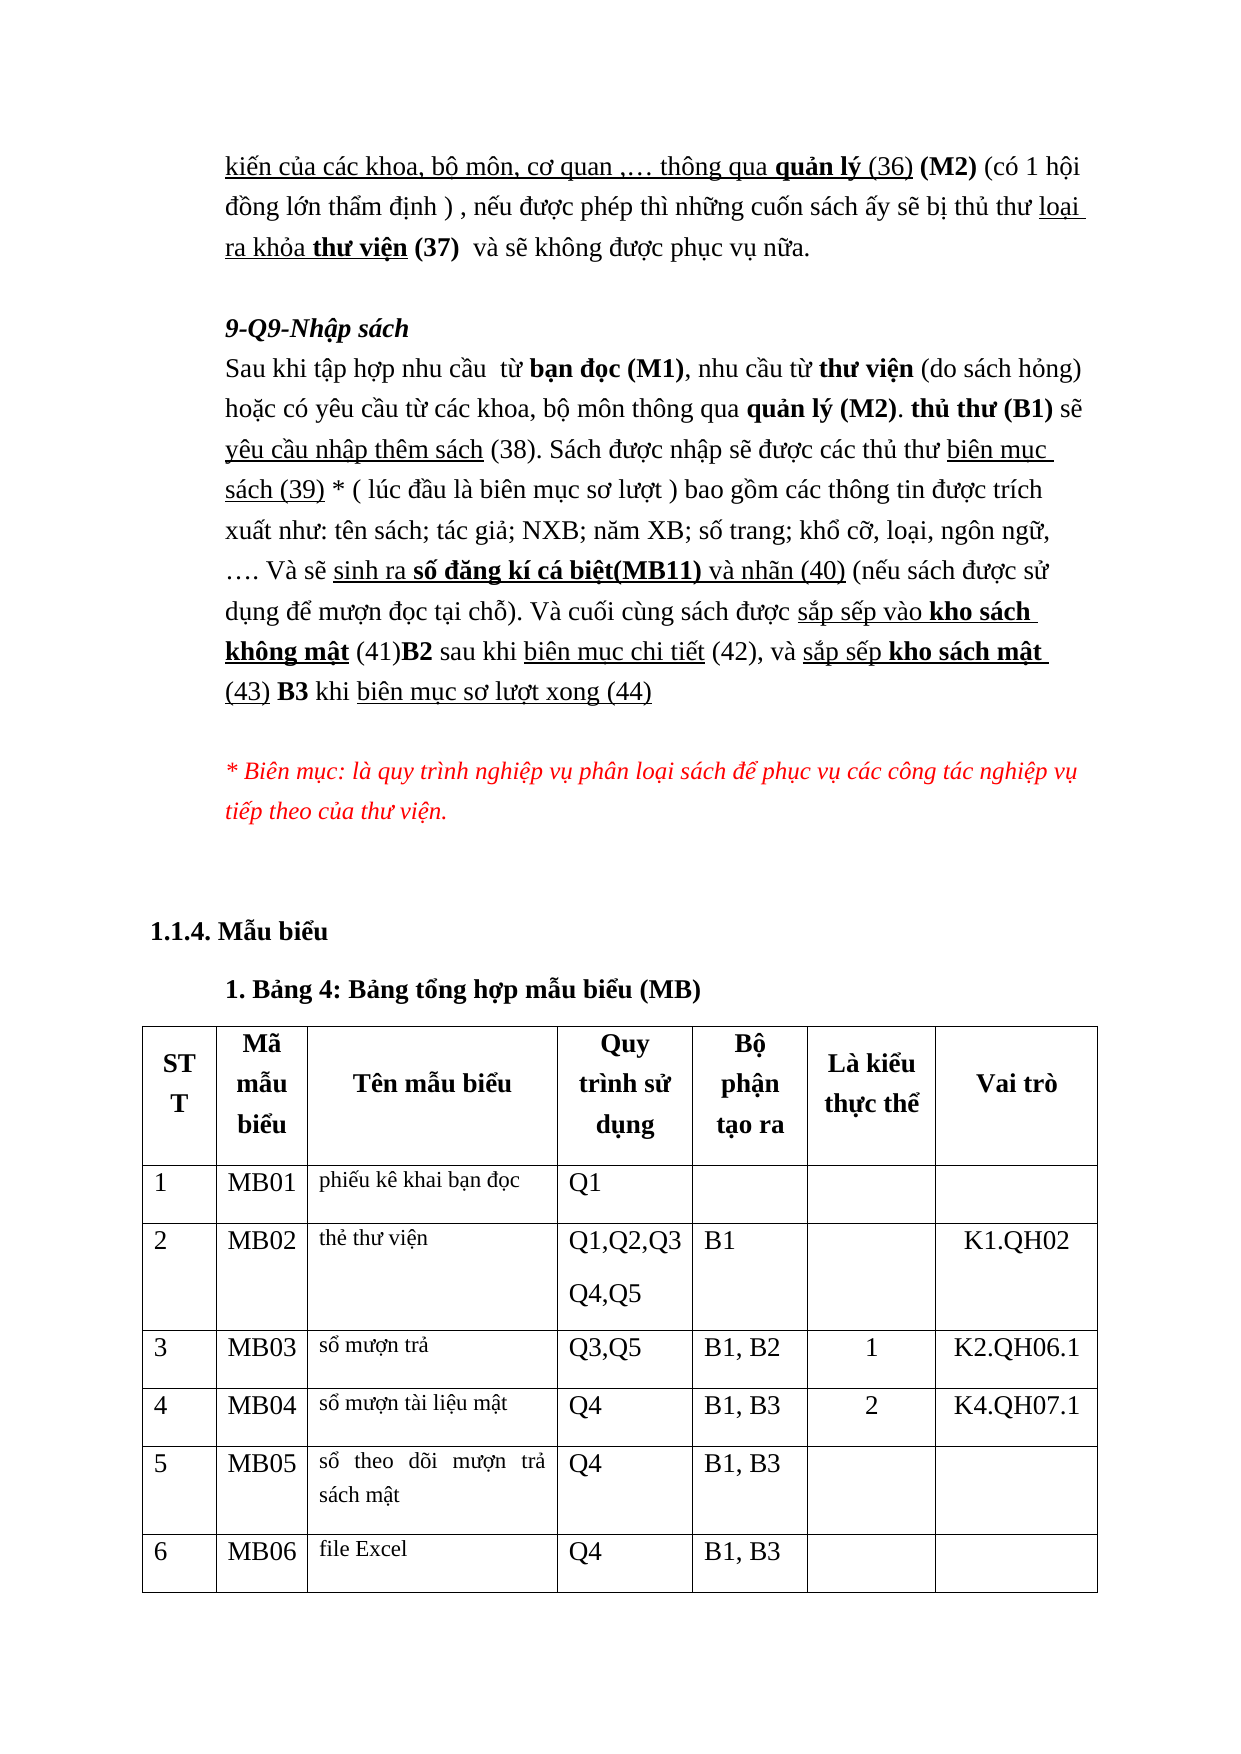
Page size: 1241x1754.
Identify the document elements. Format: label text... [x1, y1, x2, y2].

table_cell [936, 1166, 1097, 1223]
list 9-Q9-Nhập sách [225, 312, 1090, 343]
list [225, 150, 1090, 262]
table_header Bộ phận tạo ra [693, 1027, 807, 1165]
table_cell B1, B3 [693, 1535, 807, 1592]
table_cell [808, 1224, 935, 1330]
table_cell B1, B2 [693, 1331, 807, 1388]
table_cell MB06 [217, 1535, 307, 1592]
table_cell K4.QH07.1 [936, 1389, 1097, 1446]
table_cell 3 [143, 1331, 216, 1388]
list Sau khi tập hợp nhu cầu từ bạn đọc (M1), nhu cầu từ thư viện (do sách hỏng) hoặc có yêu cầu từ các khoa, bộ môn thông qua quản lý (M2). thủ thư (B1) sẽ yêu cầu nhập thêm sách (38). Sách được nhập sẽ được các thủ thư biên mục sách (39) * ( lúc đầu là biên mục sơ lượt ) bao gồm các thông tin được trích xuất như: tên sách; tác giả; NXB; năm XB; số trang; khổ cỡ, loại, ngôn ngữ, …. Và sẽ sinh ra số đăng kí cá biệt(MB11) và nhãn (40) (nếu sách được sử dụng để mượn đọc tại chỗ). Và cuối cùng sách được sắp sếp vào kho sách không mật (41)B2 sau khi biên mục chi tiết (42), và sắp sếp kho sách mật (43) B3 khi biên mục sơ lượt xong (44) [225, 352, 1090, 707]
table_cell 1 [808, 1331, 935, 1388]
table_cell MB01 [217, 1166, 307, 1223]
table_cell sổ mượn tài liệu mật [308, 1389, 557, 1446]
table_cell 5 [143, 1447, 216, 1533]
table_cell Q4 [558, 1535, 692, 1592]
table_cell Q1 [558, 1166, 692, 1223]
table_cell 6 [143, 1535, 216, 1592]
table_cell file Excel [308, 1535, 557, 1592]
table_cell thẻ thư viện [308, 1224, 557, 1330]
table_cell [808, 1535, 935, 1592]
table_cell [808, 1166, 935, 1223]
table_header Là kiểu thực thể [808, 1027, 935, 1165]
table_cell 2 [808, 1389, 935, 1446]
table_cell B1 [693, 1224, 807, 1330]
table_cell MB02 [217, 1224, 307, 1330]
table_cell B1, B3 [693, 1447, 807, 1533]
table_cell [936, 1535, 1097, 1592]
table_cell K2.QH06.1 [936, 1331, 1097, 1388]
table_cell K1.QH02 [936, 1224, 1097, 1330]
table_cell Q3,Q5 [558, 1331, 692, 1388]
table_cell phiếu kê khai bạn đọc [308, 1166, 557, 1223]
table_cell MB04 [217, 1389, 307, 1446]
list * Biên mục: là quy trình nghiệp vụ phân loại sách để phục vụ các công tác nghiệp vụ tiếp theo của thư viện. [225, 756, 1090, 825]
table_cell MB05 [217, 1447, 307, 1533]
subtitle Mẫu biểu [150, 915, 1090, 946]
table_cell [808, 1447, 935, 1533]
table_header Vai trò [936, 1027, 1097, 1165]
table_cell Q4 [558, 1447, 692, 1533]
table_cell [936, 1447, 1097, 1533]
table_header Mã mẫu biểu [217, 1027, 307, 1165]
list Bảng 4: Bảng tổng hợp mẫu biểu (MB) [225, 973, 1090, 1004]
table_cell 2 [143, 1224, 216, 1330]
table_header STT [143, 1027, 216, 1165]
table_cell 1 [143, 1166, 216, 1223]
table_cell sổ mượn trả [308, 1331, 557, 1388]
table_cell [693, 1166, 807, 1223]
table_cell B1, B3 [693, 1389, 807, 1446]
table_header Tên mẫu biểu [308, 1027, 557, 1165]
table_cell MB03 [217, 1331, 307, 1388]
table_cell Q4 [558, 1389, 692, 1446]
table_header Quy trình sử dụng [558, 1027, 692, 1165]
table_cell sổ theo dõi mượn trả sách mật [308, 1447, 557, 1533]
table_cell Q1,Q2,Q3 Q4,Q5 [558, 1224, 692, 1330]
table_cell 4 [143, 1389, 216, 1446]
